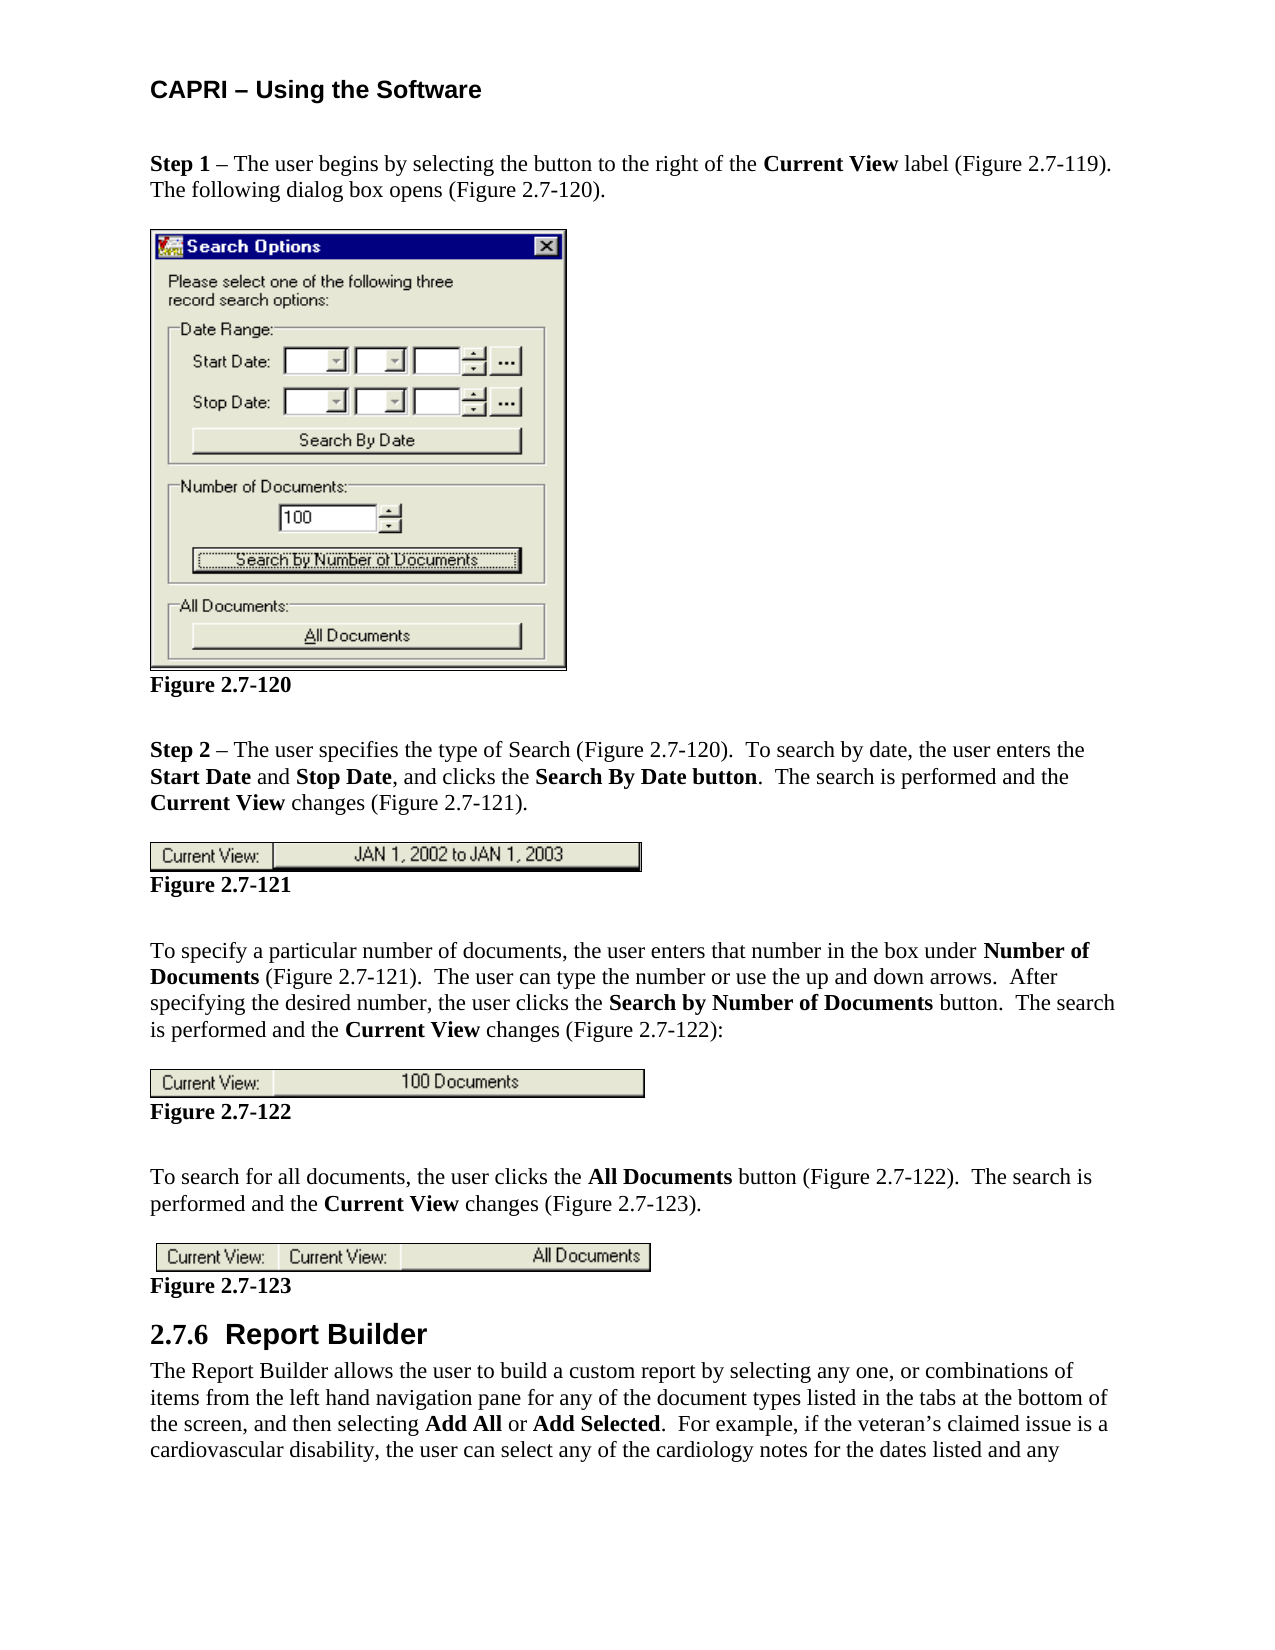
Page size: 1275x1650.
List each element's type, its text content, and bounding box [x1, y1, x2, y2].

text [150, 1357, 1125, 1463]
picture [157, 1244, 650, 1271]
picture [151, 230, 566, 670]
picture [151, 1070, 644, 1097]
subtitle Report Builder [150, 1317, 1125, 1351]
picture [151, 843, 641, 871]
